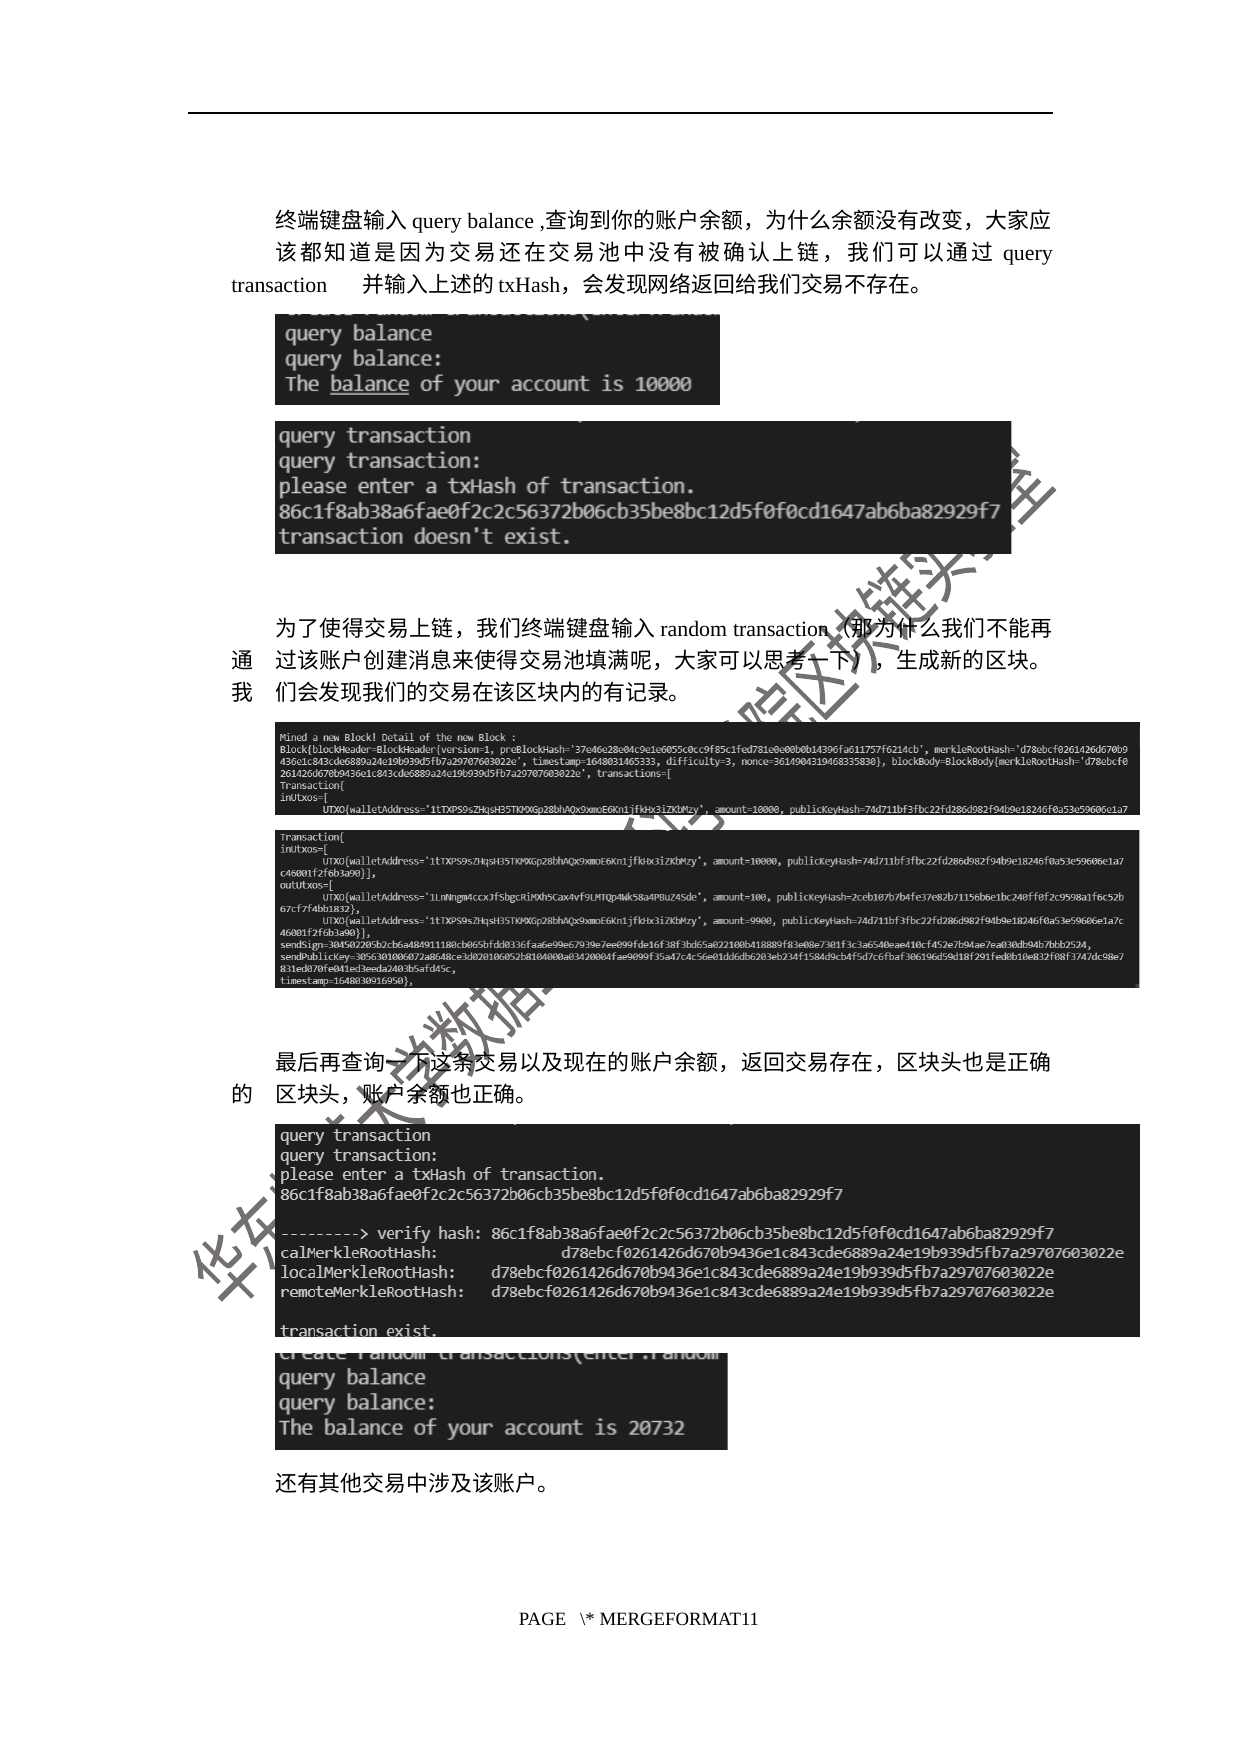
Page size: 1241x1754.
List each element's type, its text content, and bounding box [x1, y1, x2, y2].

picture [275, 722, 1140, 815]
text 为了使得交易上链，我们终端键盘输入random transaction（那为什么我们不能再通 过该账户创建消息来使得交易池填满呢，大家可以思考一下），生成新的区块。我 们会发现我们的交易在该区块内的有记录。 [231, 611, 1053, 706]
picture [275, 421, 1012, 554]
text 终端键盘输入query balance ,查询到你的账户余额，为什么余额没有改变，大家应 该都知道是因为交易还在交易池中没有被确认上链，我们可以通过query transaction 并输入上述的txHash，会发现网络返回给我们交易不存在。 [231, 203, 1053, 298]
text 还有其他交易中涉及该账户。 [231, 1466, 1053, 1497]
picture [275, 314, 720, 405]
picture [275, 830, 1140, 988]
picture [275, 1353, 728, 1450]
picture [275, 1124, 1140, 1337]
text 最后再查询一下这条交易以及现在的账户余额，返回交易存在，区块头也是正确的 区块头，账户余额也正确。 [231, 1045, 1053, 1108]
